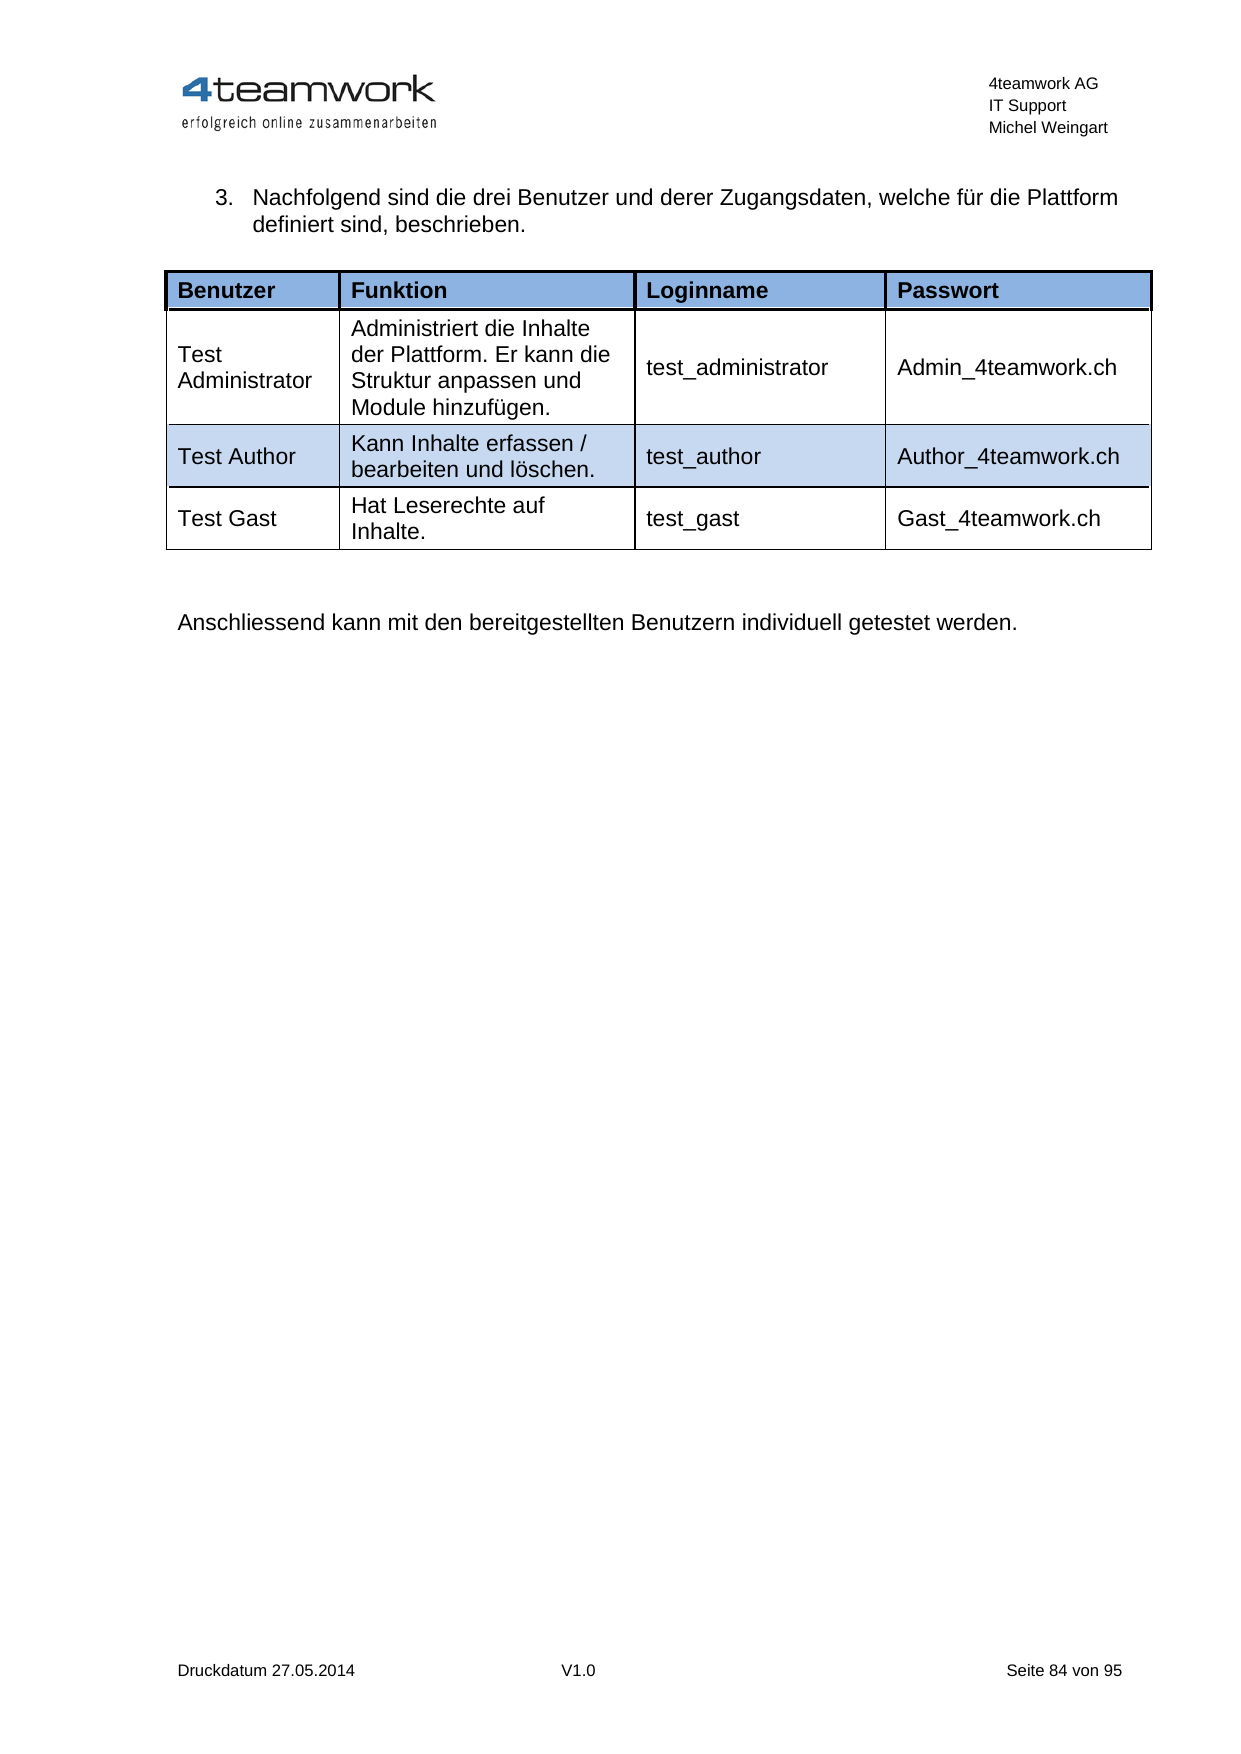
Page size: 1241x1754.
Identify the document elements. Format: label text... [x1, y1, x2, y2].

table_cell Author_4teamwork.ch [886, 424, 1151, 486]
table_cell test_gast [636, 488, 885, 548]
table_cell Admin_4teamwork.ch [886, 308, 1151, 424]
table_cell test_author [636, 425, 885, 486]
table_cell Test Gast [167, 486, 339, 548]
table_cell Administriert die Inhalte der Plattform. Er kann die Struktur anpassen und Module hinzufügen. [340, 311, 634, 424]
table_cell Test Author [167, 424, 339, 486]
table_cell Test Administrator [167, 309, 339, 424]
table_cell test_administrator [636, 311, 885, 424]
table_cell Gast_4teamwork.ch [886, 486, 1151, 548]
table_header Funktion [341, 273, 633, 307]
table_cell Hat Leserechte auf Inhalte. [340, 488, 634, 548]
text Anschliessend kann mit den bereitgestellten Benutzern individuell getestet werden. [177, 609, 1122, 636]
table_cell Kann Inhalte erfassen / bearbeiten und löschen. [340, 425, 634, 486]
picture [177, 69, 440, 134]
list Nachfolgend sind die drei Benutzer und derer Zugangsdaten, welche für die Plattform definiert sind, beschrieben. [215, 184, 1122, 237]
table_header Loginname [637, 273, 884, 307]
table_header Passwort [887, 273, 1150, 307]
table_header Benutzer [168, 273, 338, 307]
